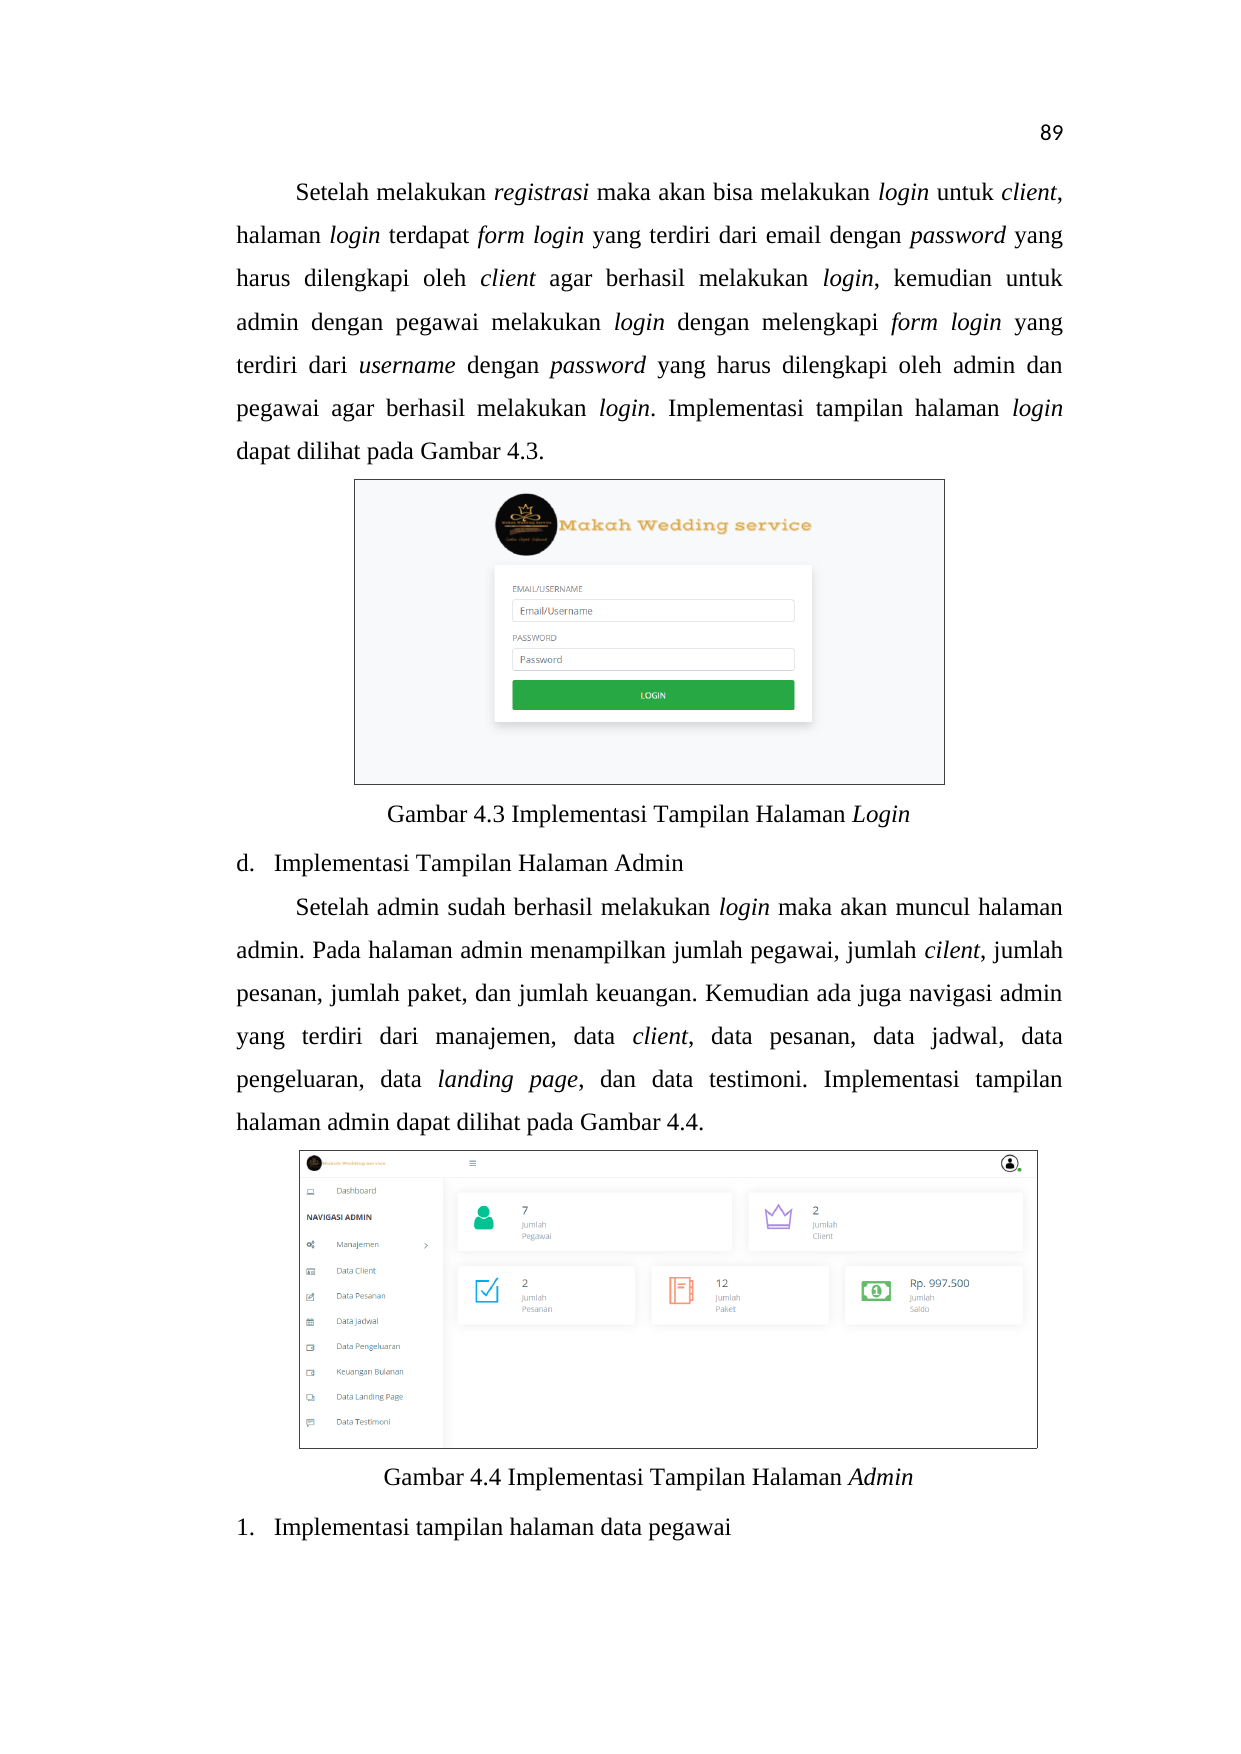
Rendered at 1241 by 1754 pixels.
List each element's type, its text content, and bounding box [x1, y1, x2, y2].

list Implementasi Tampilan Halaman Admin [236, 848, 1063, 877]
list Setelah admin sudah berhasil melakukan login maka akan muncul halaman admin. Pada halaman admin menampilkan jumlah pegawai, jumlah cilent, jumlah pesanan, jumlah paket, dan jumlah keuangan. Kemudian ada juga navigasi admin yang terdiri dari manajemen, data client, data pesanan, data jadwal, data pengeluaran, data landing page, dan data testimoni. Implementasi tampilan halaman admin dapat dilihat pada Gambar 4.4. [236, 892, 1063, 1136]
list Setelah melakukan registrasi maka akan bisa melakukan login untuk client, halaman login terdapat form login yang terdiri dari email dengan password yang harus dilengkapi oleh client agar berhasil melakukan login, kemudian untuk admin dengan pegawai melakukan login dengan melengkapi form login yang terdiri dari username dengan password yang harus dilengkapi oleh admin dan pegawai agar berhasil melakukan login. Implementasi tampilan halaman login dapat dilihat pada Gambar 4.3. [236, 177, 1063, 465]
picture [355, 480, 944, 784]
list Implementasi tampilan halaman data pegawai [236, 1512, 1063, 1540]
picture [300, 1151, 1037, 1448]
